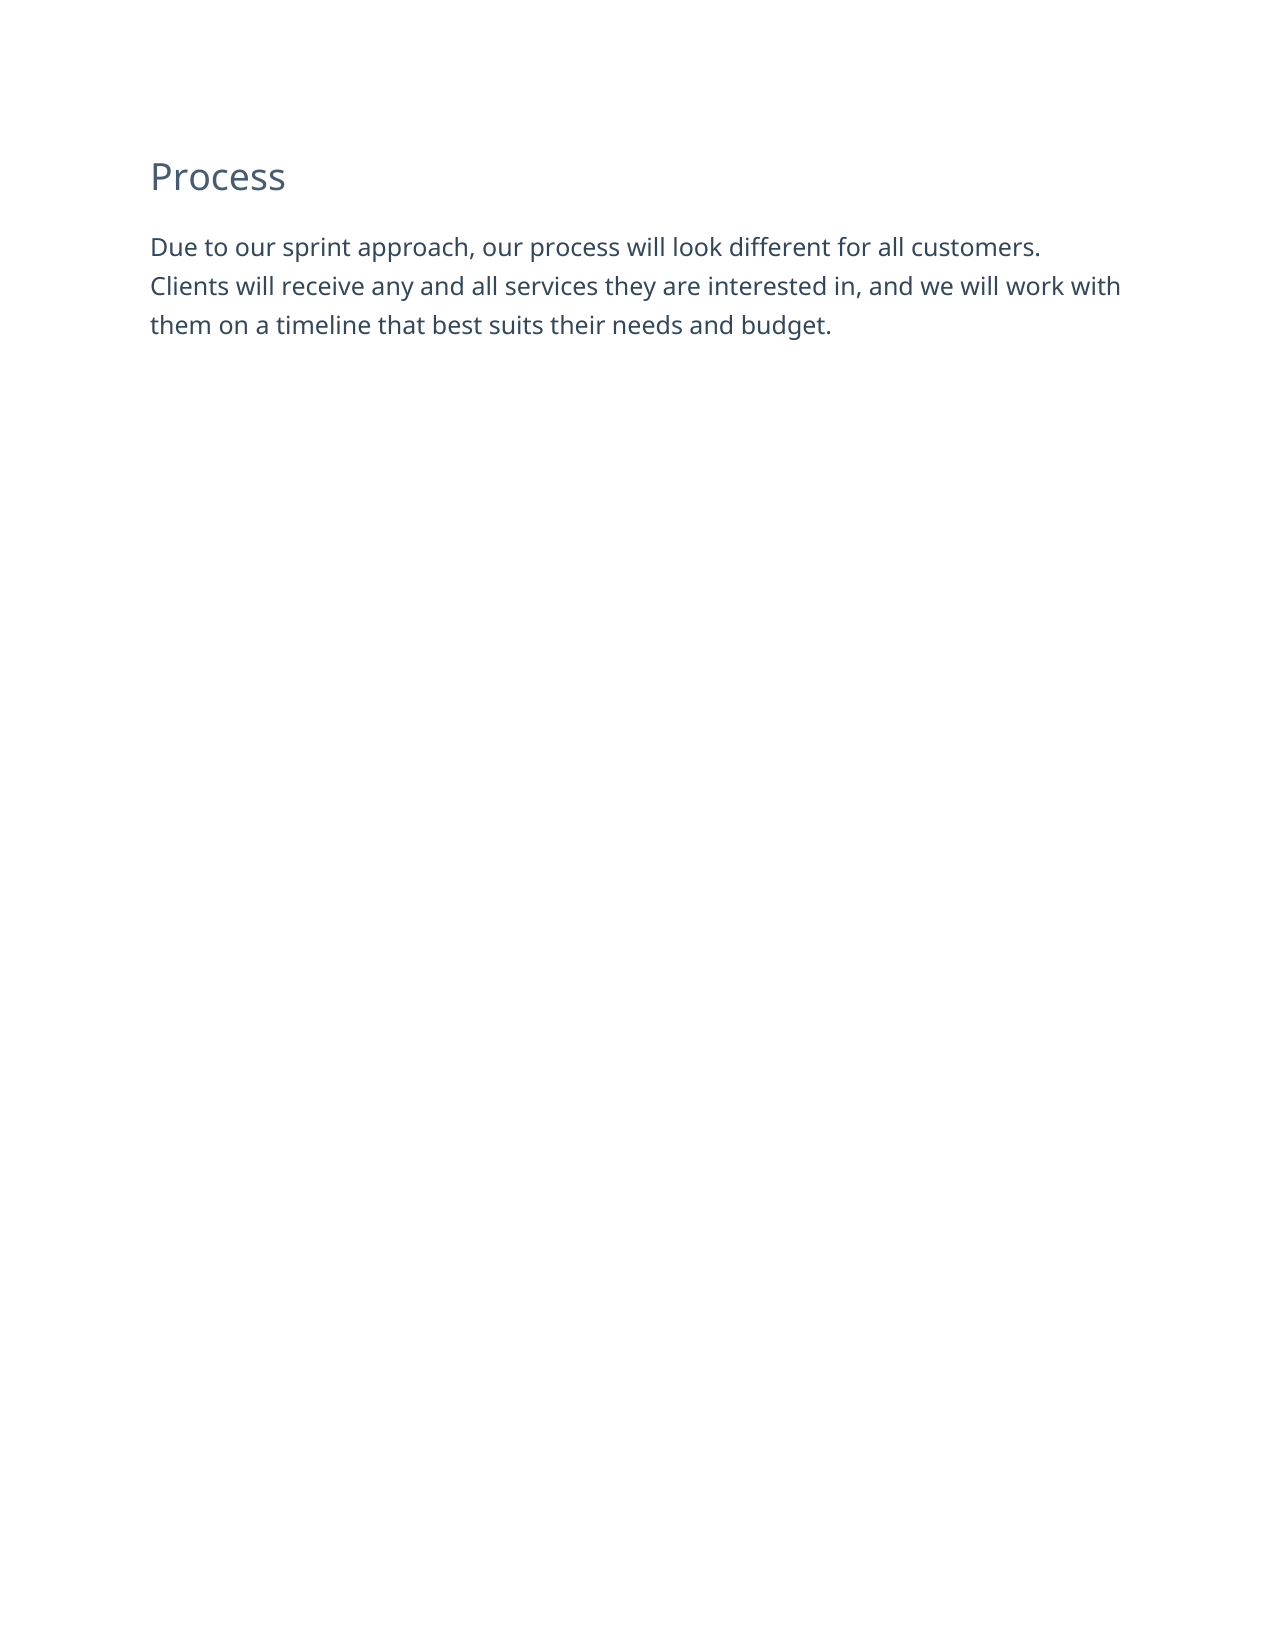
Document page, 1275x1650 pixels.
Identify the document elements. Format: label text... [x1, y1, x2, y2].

text Due to our sprint approach, our process will look different for all customers. Clients will receive any and all services they are interested in, and we will work with them on a timeline that best suits their needs and budget. [150, 229, 1125, 342]
subtitle Process [150, 150, 1125, 201]
